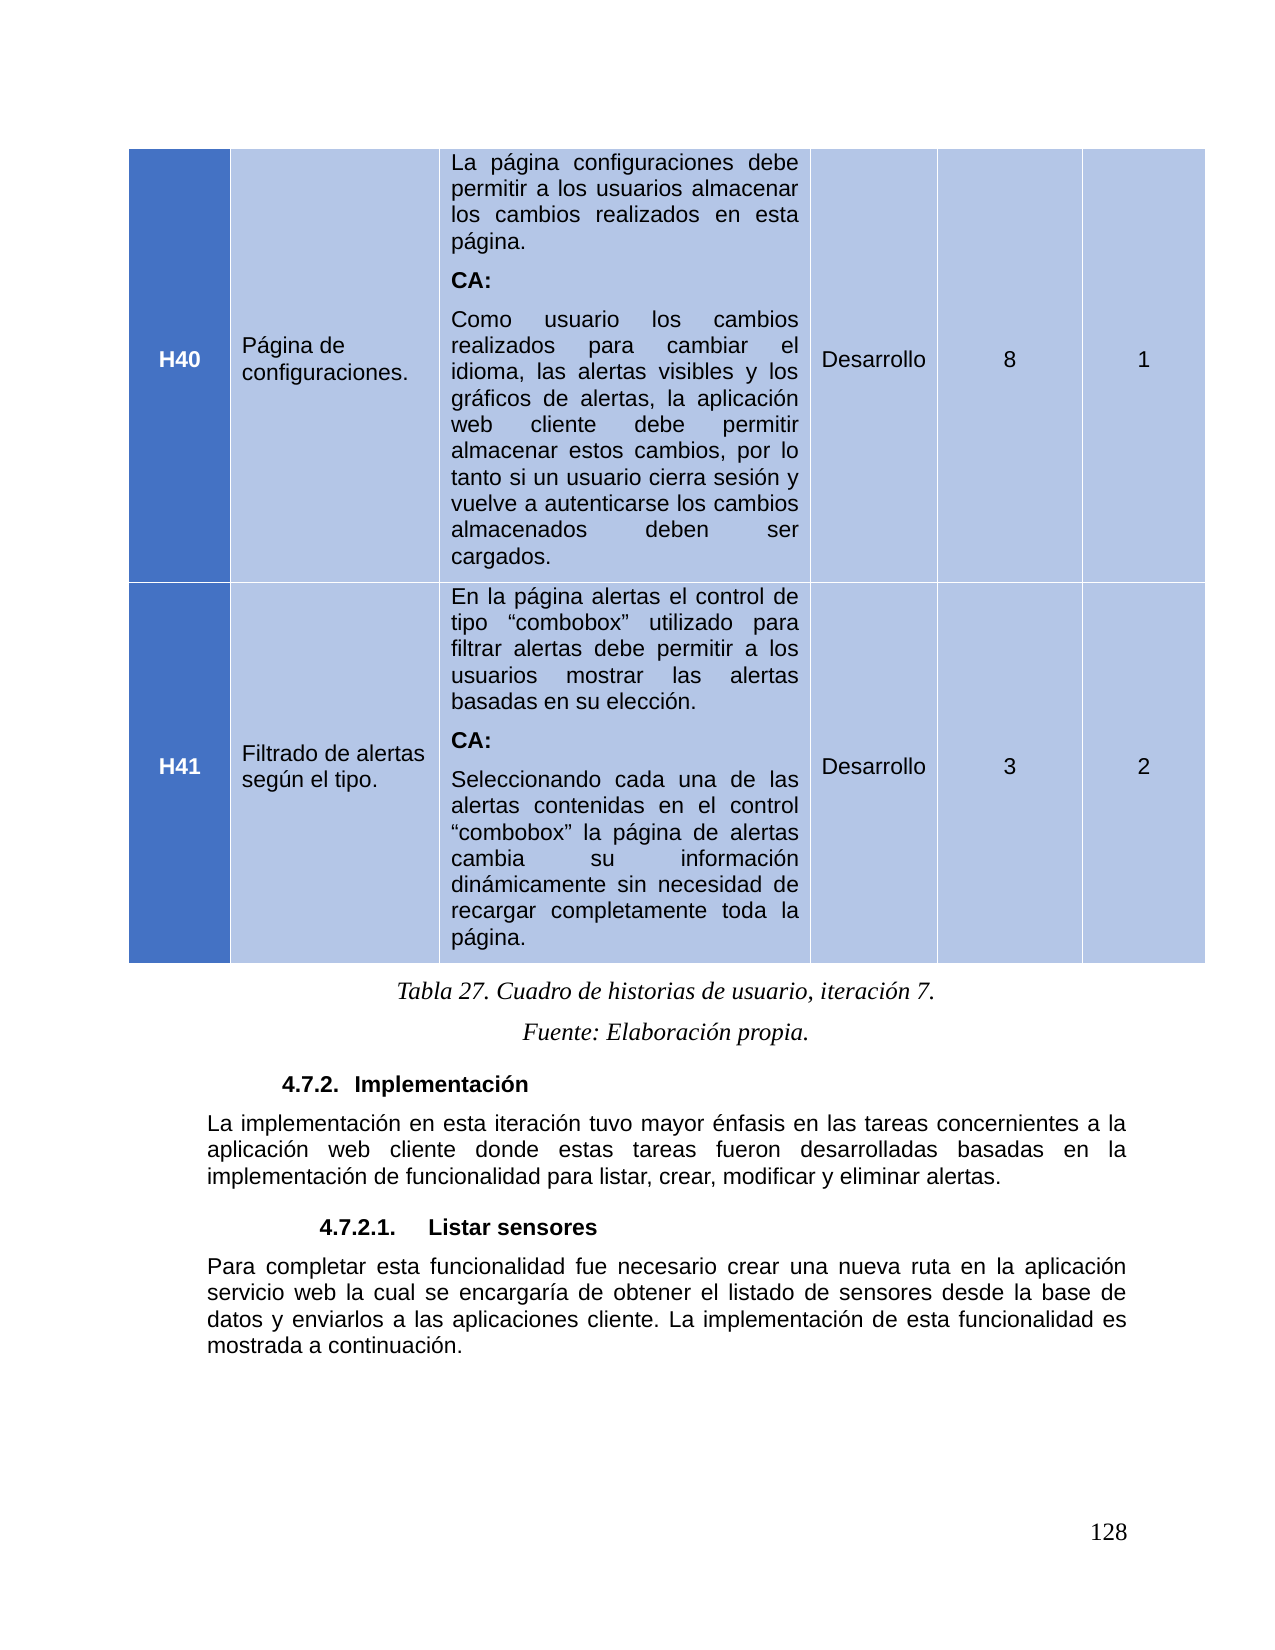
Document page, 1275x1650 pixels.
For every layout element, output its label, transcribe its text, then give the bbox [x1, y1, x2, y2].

table_header 8 [938, 149, 1082, 582]
table_header Página de configuraciones. [231, 149, 439, 582]
table_header Desarrollo [811, 149, 937, 582]
subtitle Listar sensores [319, 1214, 1127, 1241]
text Tabla 27. Cuadro de historias de usuario, iteración 7. [207, 976, 1127, 1005]
table_header H40 [129, 149, 230, 582]
table_cell 2 [1083, 583, 1205, 963]
table_cell En la página alertas el control de tipo “combobox” utilizado para filtrar alertas debe permitir a los usuarios mostrar las alertas basadas en su elección. CA: Seleccionando cada una de las alertas contenidas en el control “combobox” la página de alertas cambia su información dinámicamente sin necesidad de recargar completamente toda la página. [440, 583, 810, 963]
table_cell 3 [938, 583, 1082, 963]
table_header 1 [1083, 149, 1205, 582]
text Para completar esta funcionalidad fue necesario crear una nueva ruta en la aplicación servicio web la cual se encargaría de obtener el listado de sensores desde la base de datos y enviarlos a las aplicaciones cliente. La implementación de esta funcionalidad es mostrada a continuación. [207, 1253, 1127, 1358]
text La implementación en esta iteración tuvo mayor énfasis en las tareas concernientes a la aplicación web cliente donde estas tareas fueron desarrolladas basadas en la implementación de funcionalidad para listar, crear, modificar y eliminar alertas. [207, 1110, 1127, 1189]
table_cell H41 [129, 583, 230, 963]
subtitle Implementación [282, 1071, 1127, 1098]
text Fuente: Elaboración propia. [207, 1017, 1127, 1046]
table_cell Filtrado de alertas según el tipo. [231, 583, 439, 963]
table_header La página configuraciones debe permitir a los usuarios almacenar los cambios realizados en esta página. CA: Como usuario los cambios realizados para cambiar el idioma, las alertas visibles y los gráficos de alertas, la aplicación web cliente debe permitir almacenar estos cambios, por lo tanto si un usuario cierra sesión y vuelve a autenticarse los cambios almacenados deben ser cargados. [440, 149, 810, 582]
table_cell Desarrollo [811, 583, 937, 963]
